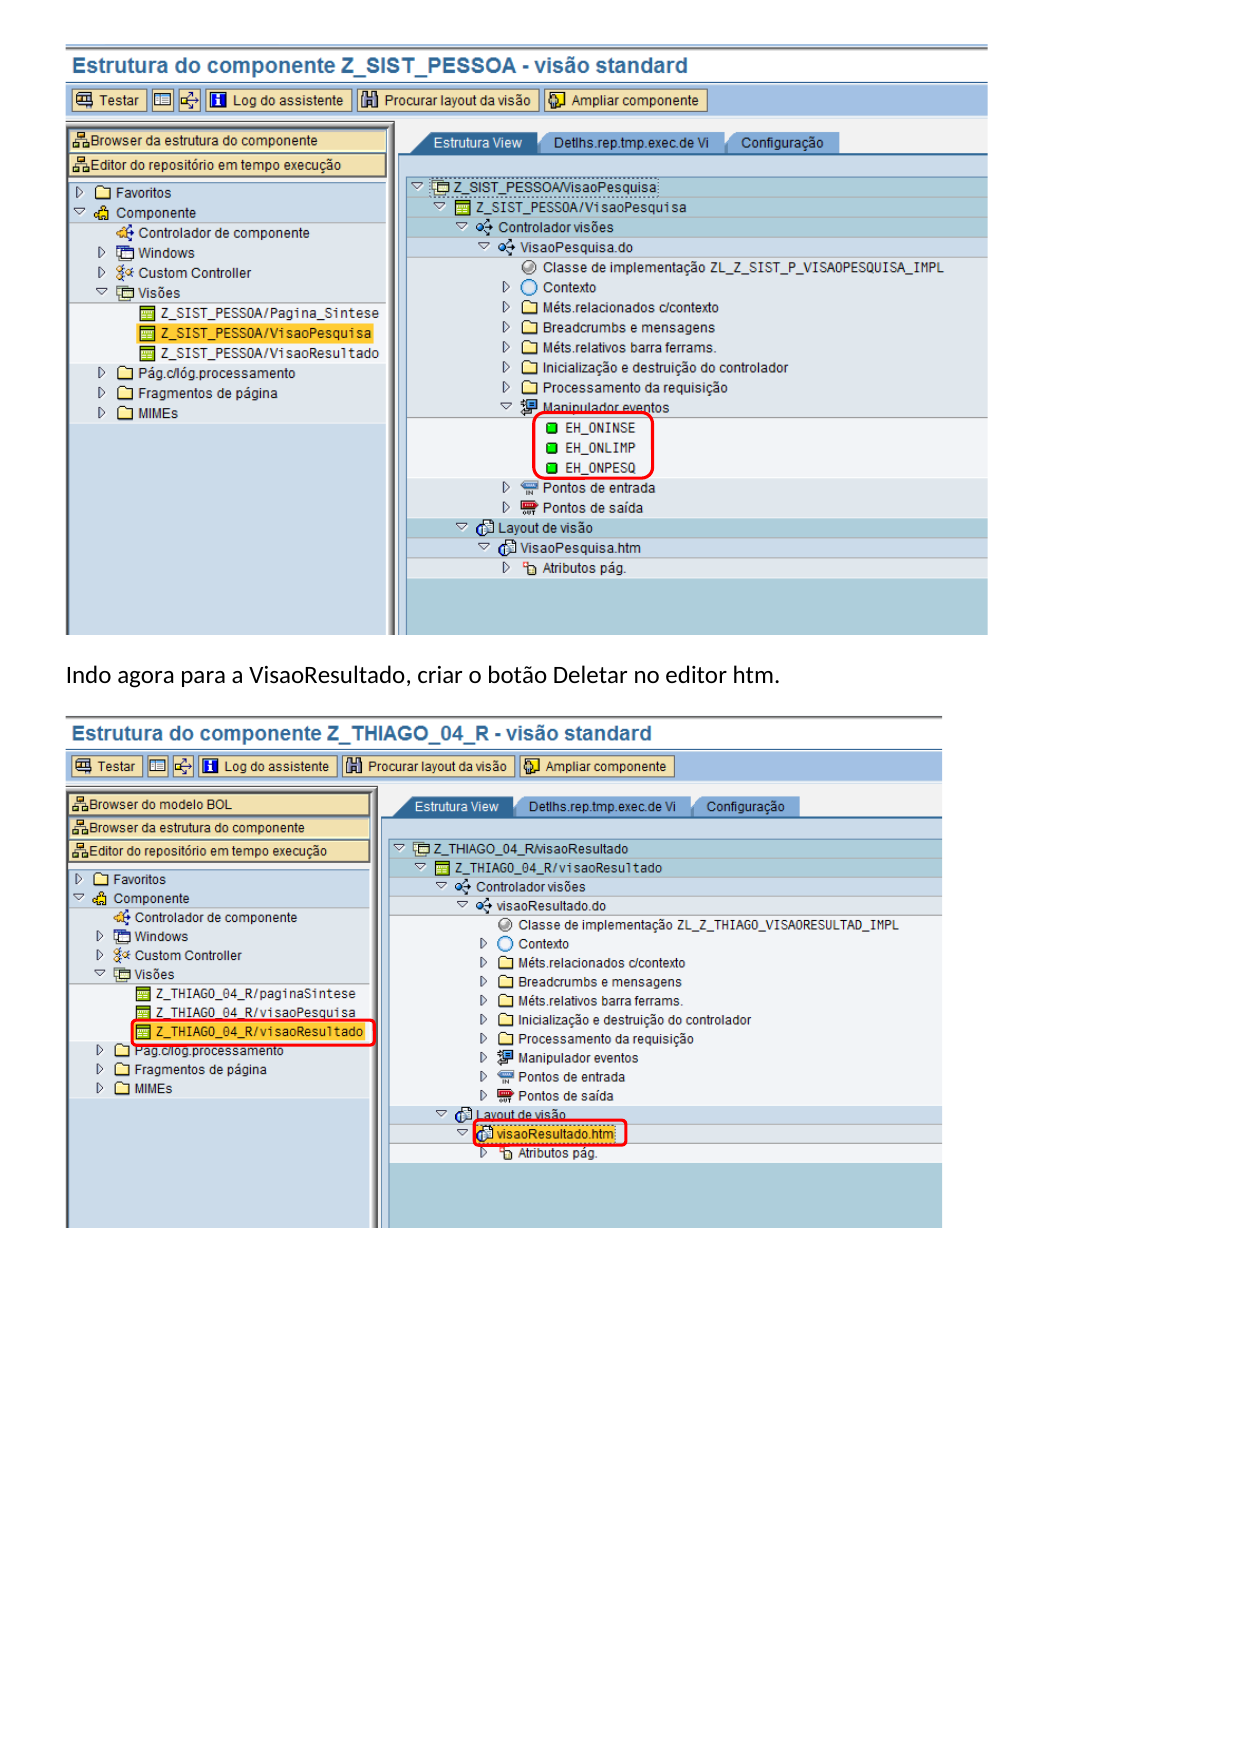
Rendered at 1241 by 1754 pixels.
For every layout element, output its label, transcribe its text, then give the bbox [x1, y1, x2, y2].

text Indo agora para a VisaoResultado, criar o botão Deletar no editor htm. [66, 659, 1153, 690]
picture [65, 715, 943, 1228]
picture [65, 44, 988, 635]
